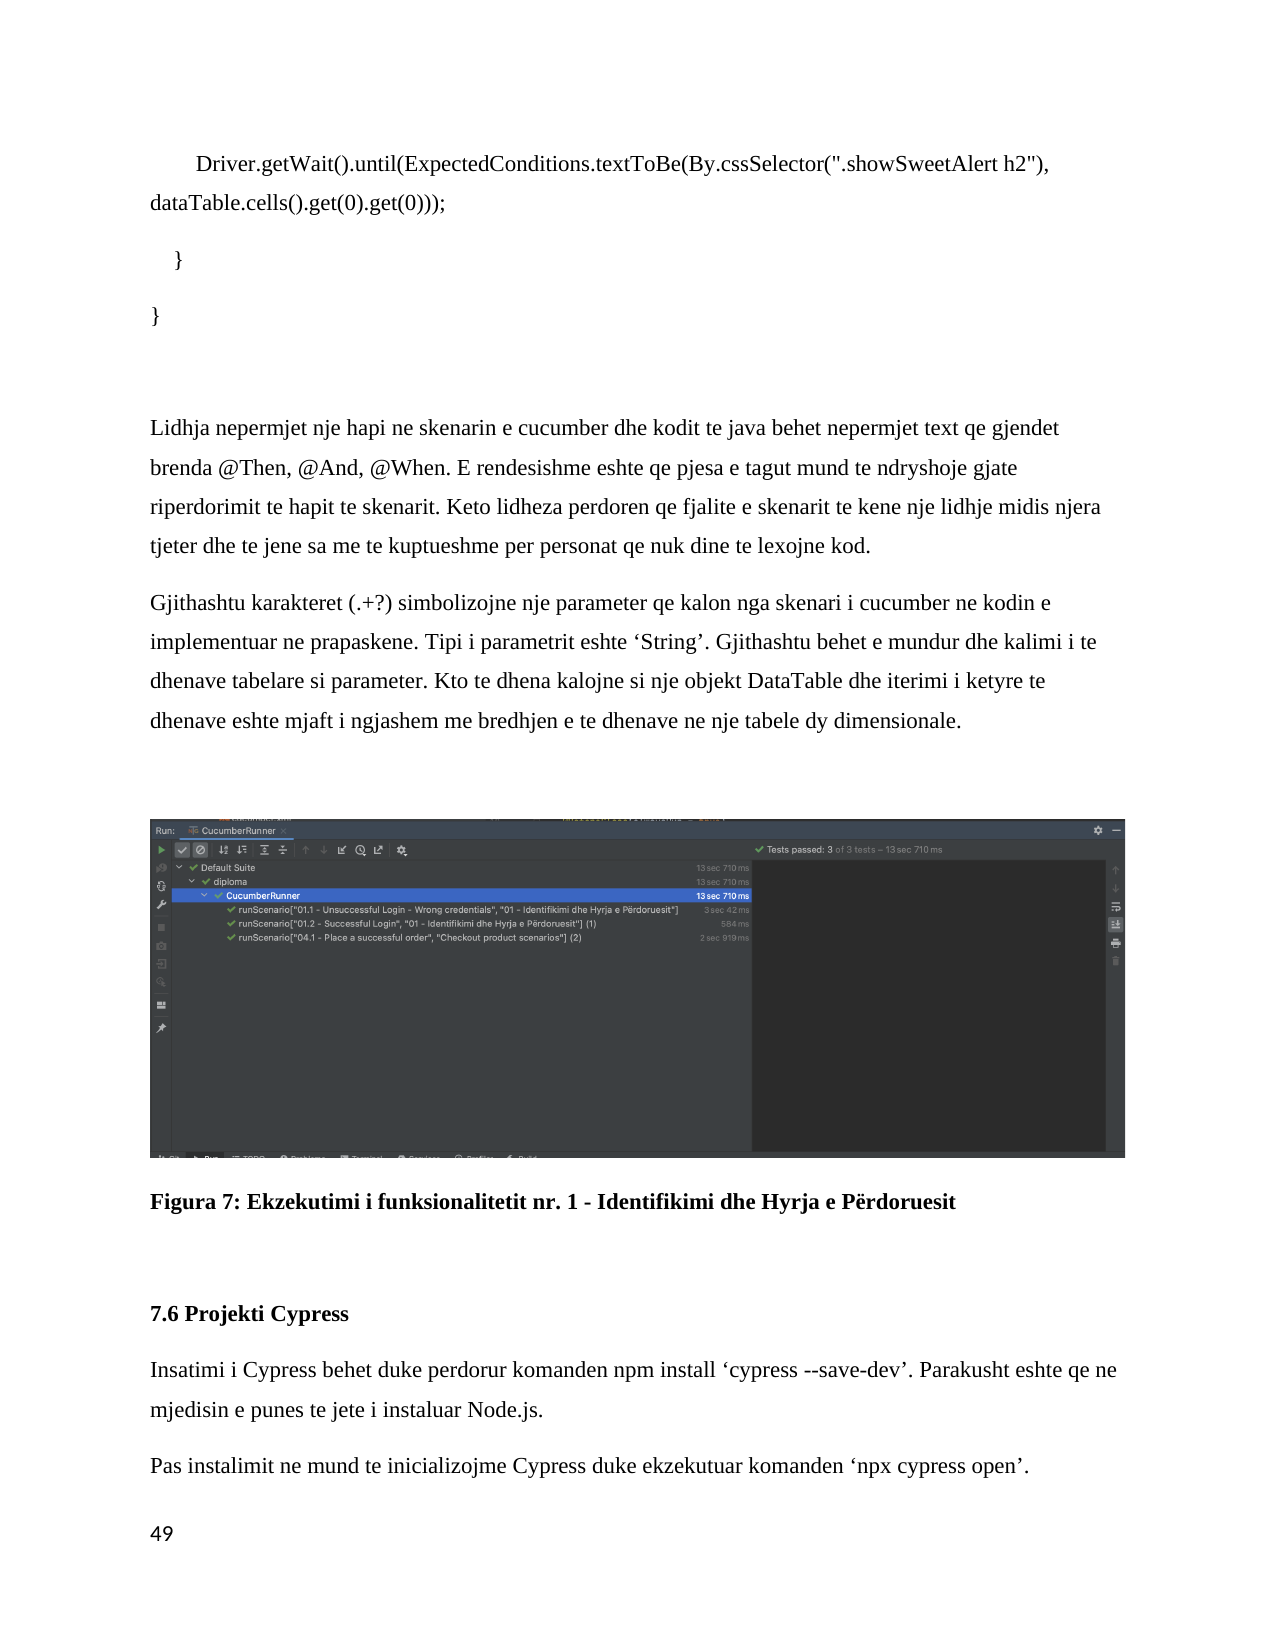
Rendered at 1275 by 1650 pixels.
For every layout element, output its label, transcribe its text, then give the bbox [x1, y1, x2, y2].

text } [150, 246, 1125, 272]
text Gjithashtu karakteret (.+?) simbolizojne nje parameter qe kalon nga skenari i cucumber ne kodin e implementuar ne prapaskene. Tipi i parametrit eshte ‘String’. Gjithashtu behet e mundur dhe kalimi i te dhenave tabelare si parameter. Kto te dhena kalojne si nje objekt DataTable dhe iterimi i ketyre te dhenave eshte mjaft i ngjashem me bredhjen e te dhenave ne nje tabele dy dimensionale. [150, 589, 1125, 733]
text } [150, 302, 1125, 328]
text Figura 7: Ekzekutimi i funksionalitetit nr. 1 - Identifikimi dhe Hyrja e Përdoruesit [150, 1188, 1125, 1214]
text Insatimi i Cypress behet duke perdorur komanden npm install ‘cypress --save-dev’. Parakusht eshte qe ne mjedisin e punes te jete i instaluar Node.js. [150, 1356, 1125, 1422]
text 7.6 Projekti Cypress [150, 1300, 1125, 1327]
text Driver.getWait().until(ExpectedConditions.textToBe(By.cssSelector(".showSweetAlert h2"), dataTable.cells().get(0).get(0))); [150, 150, 1125, 216]
text Pas instalimit ne mund te inicializojme Cypress duke ekzekutuar komanden ‘npx cypress open’. [150, 1452, 1125, 1478]
picture [150, 819, 1125, 1158]
text Lidhja nepermjet nje hapi ne skenarin e cucumber dhe kodit te java behet nepermjet text qe gjendet brenda @Then, @And, @When. E rendesishme eshte qe pjesa e tagut mund te ndryshoje gjate riperdorimit te hapit te skenarit. Keto lidheza perdoren qe fjalite e skenarit te kene nje lidhje midis njera tjeter dhe te jene sa me te kuptueshme per personat qe nuk dine te lexojne kod. [150, 414, 1125, 559]
